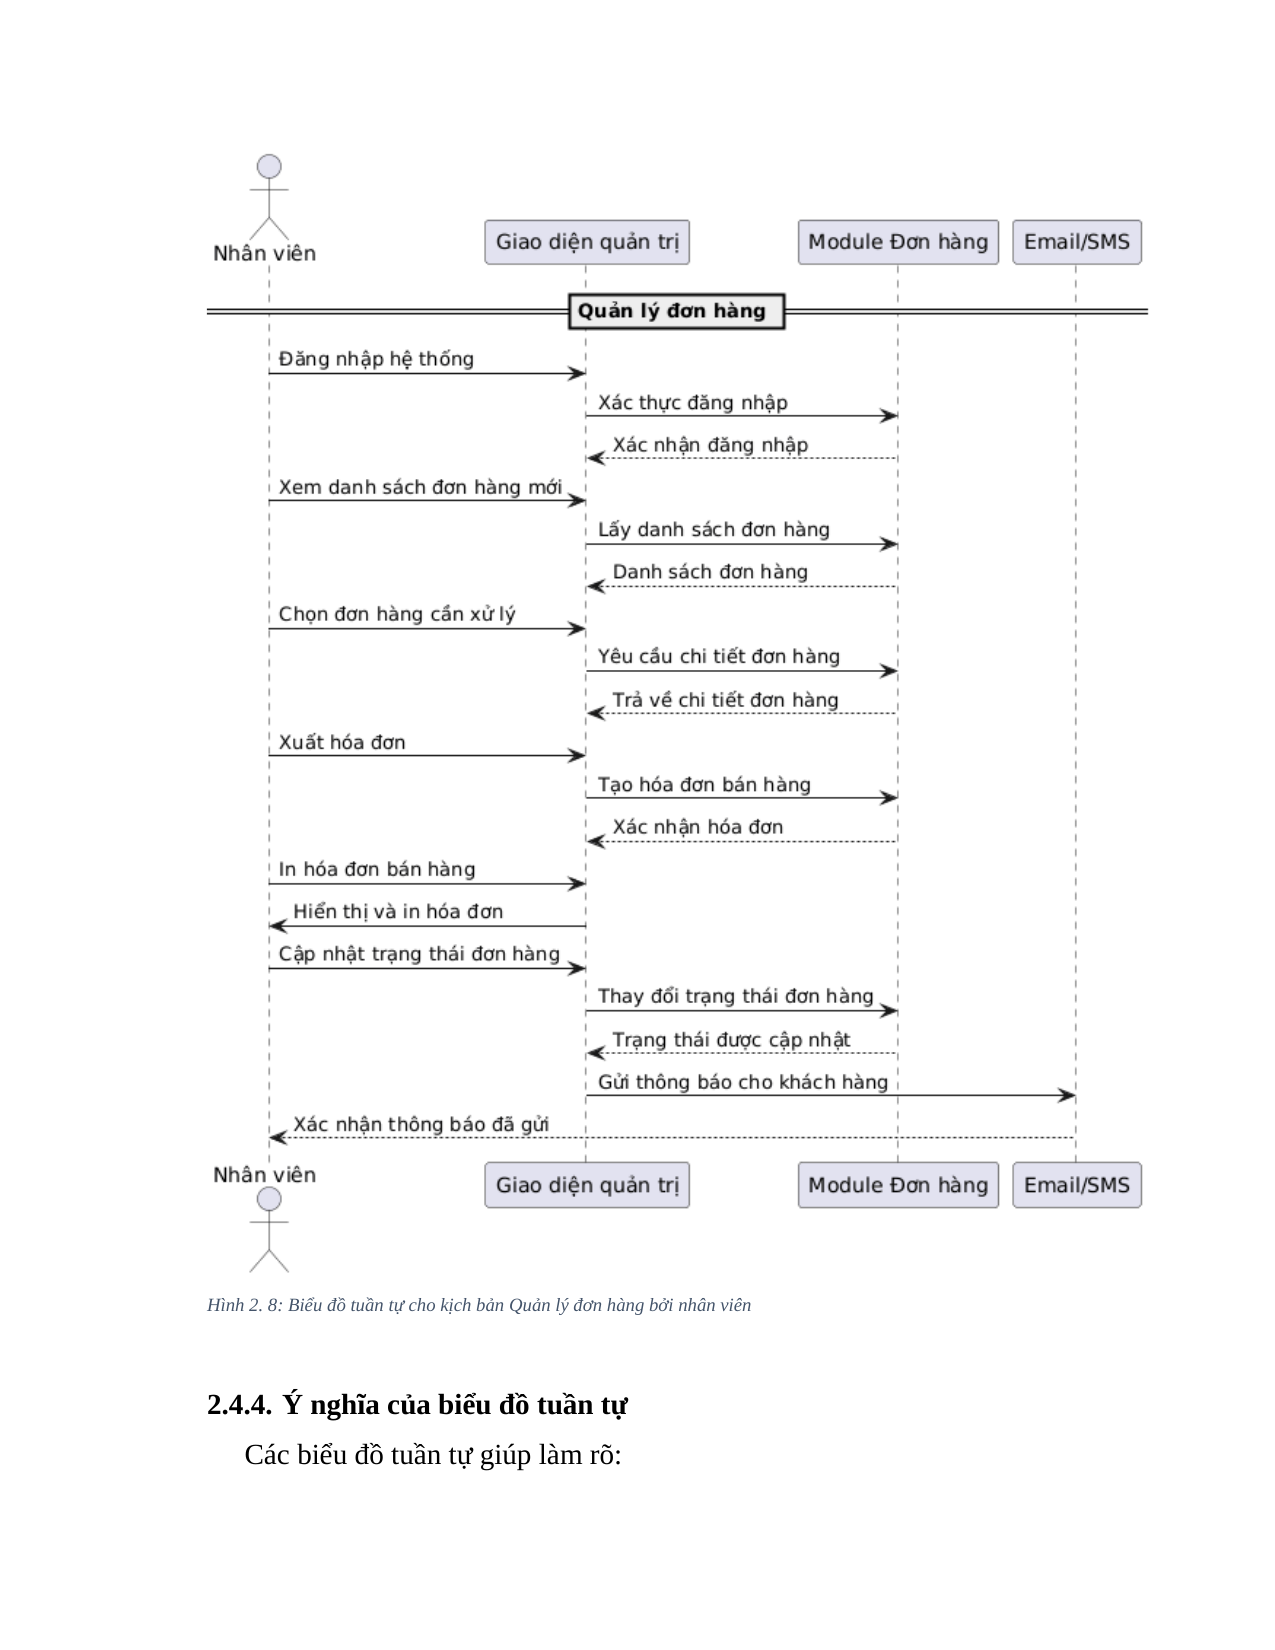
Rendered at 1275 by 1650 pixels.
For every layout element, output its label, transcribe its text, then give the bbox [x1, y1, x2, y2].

text Các biểu đồ tuần tự giúp làm rõ: [207, 1437, 1157, 1471]
text Hình 2. 8: Biểu đồ tuần tự cho kịch bản Quản lý đơn hàng bởi nhân viên [207, 1294, 1157, 1316]
picture [206, 147, 1157, 1280]
text 2.4.4. Ý nghĩa của biểu đồ tuần tự [207, 1387, 1157, 1421]
